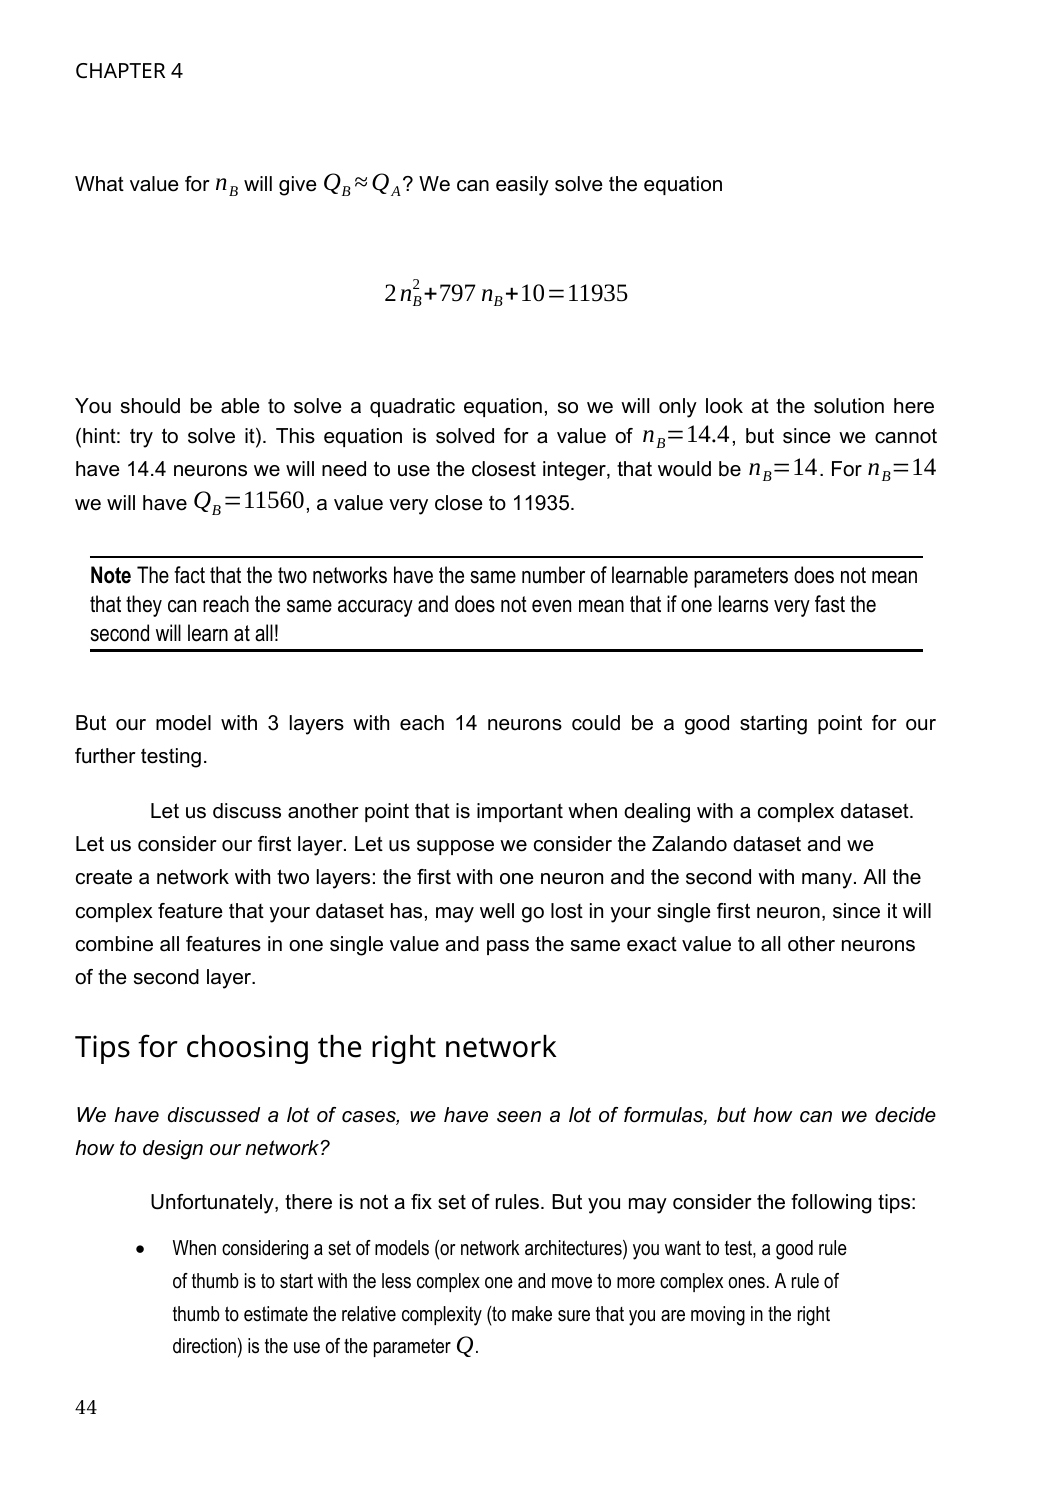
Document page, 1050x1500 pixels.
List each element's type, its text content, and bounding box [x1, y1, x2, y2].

text What value for will give ? We can easily solve the equation [75, 167, 937, 200]
text When considering a set of models (or network architectures) you want to test, a good rule of thumb is to start with the less complex one and move to more complex ones. A rule of thumb to estimate the relative complexity (to make sure that you are moving in the right direction) is the use of the parameter . [135, 1226, 848, 1360]
text Let us discuss another point that is important when dealing with a complex dataset. Let us consider our first layer. Let us suppose we consider the Zalando dataset and we create a network with two layers: the first with one neuron and the second with many. All the complex feature that your dataset has, may well go lost in your single first neuron, since it will combine all features in one single value and pass the same exact value to all other neurons of the second layer. [75, 789, 937, 989]
text We have discussed a lot of cases, we have seen a lot of formulas, but how can we decide how to design our network? [75, 1093, 937, 1160]
text Unfortunately, there is not a fix set of rules. But you may consider the following tips: [75, 1181, 937, 1214]
text But our model with 3 layers with each 14 neurons could be a good starting point for our further testing. [75, 702, 937, 768]
subtitle Tips for choosing the right network [75, 1027, 937, 1066]
text Note The fact that the two networks have the same number of learnable parameters does not mean that they can reach the same accuracy and does not even mean that if one learns very fast the second will learn at all! [90, 558, 923, 649]
text You should be able to solve a quadratic equation, so we will only look at the solution here (hint: try to solve it). This equation is solved for a value of , but since we cannot have 14.4 neurons we will need to use the closest integer, that would be . For we will have , a value very close to 11935. [75, 385, 937, 518]
